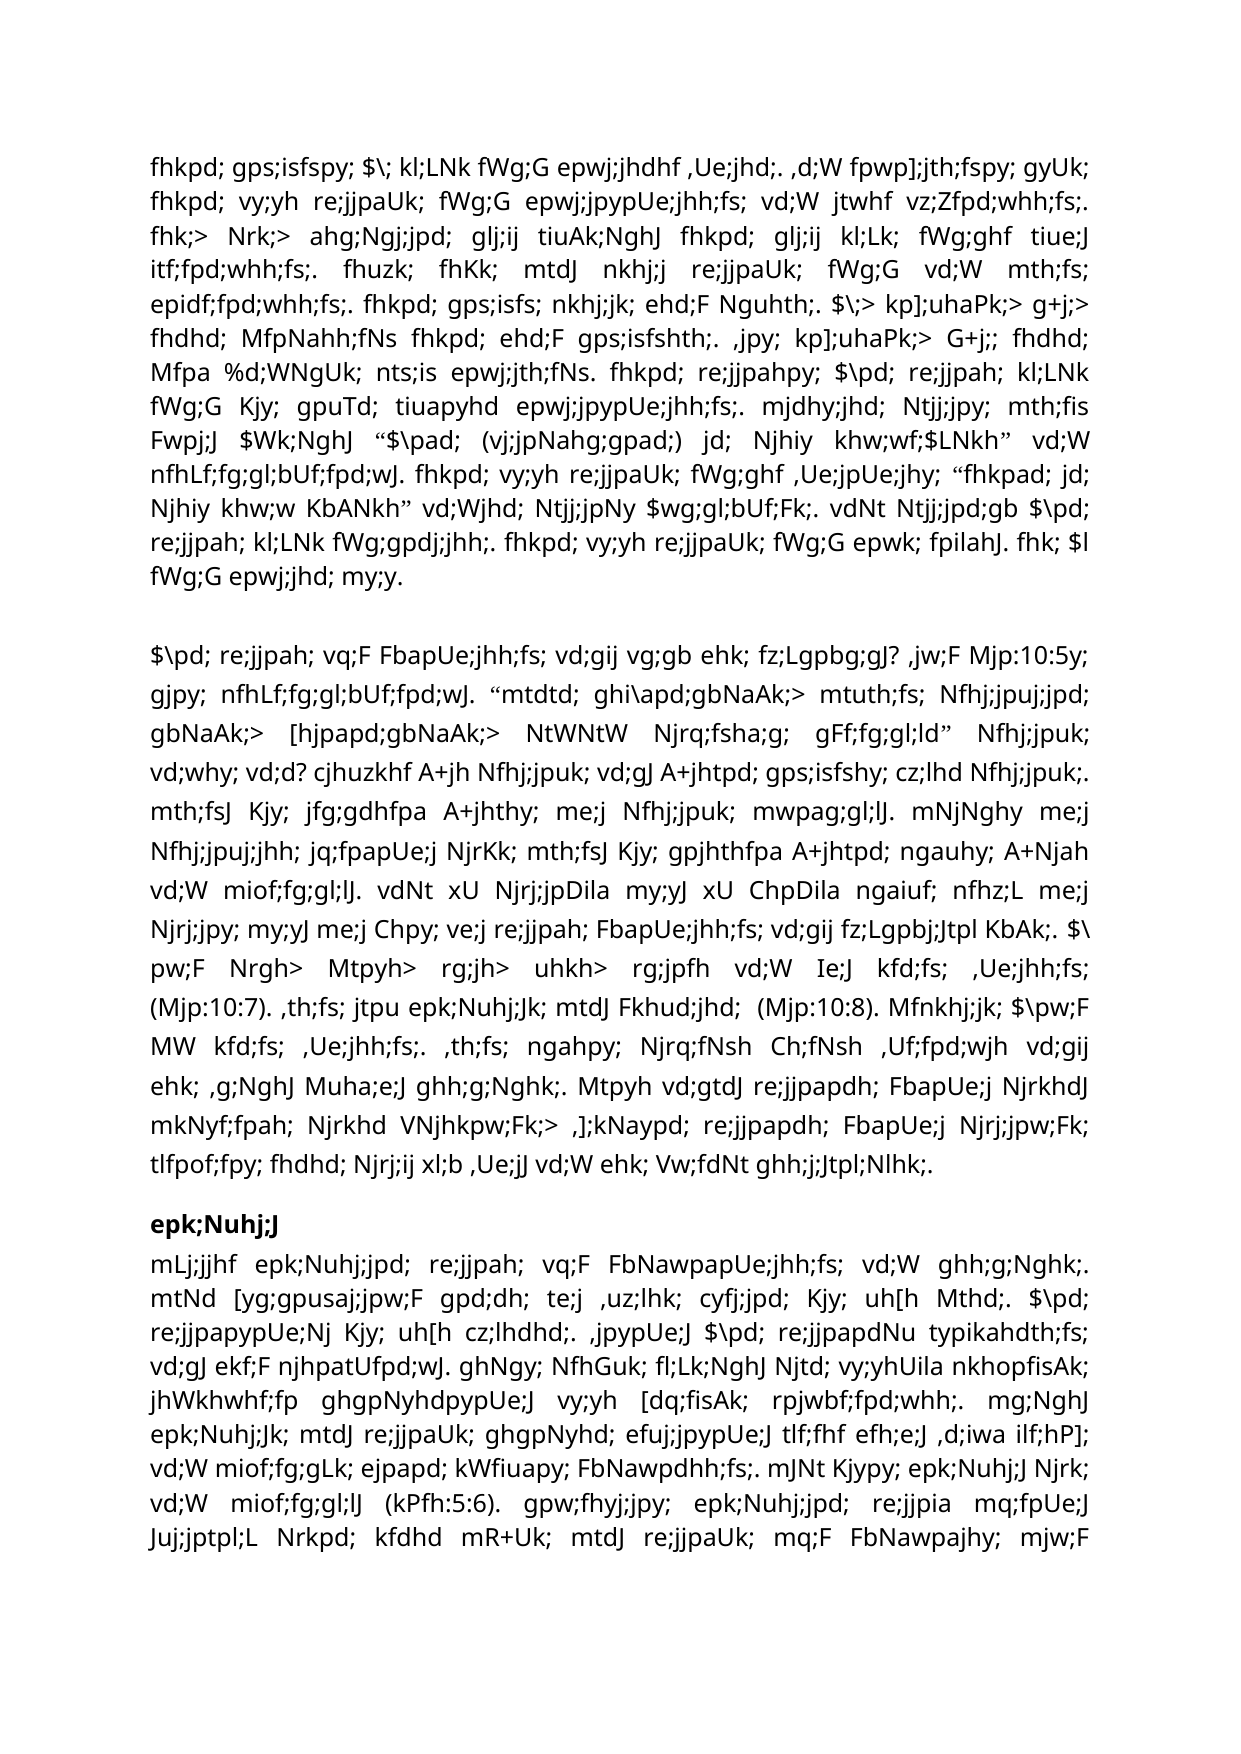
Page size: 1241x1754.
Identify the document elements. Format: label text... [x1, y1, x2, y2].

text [150, 1247, 1090, 1553]
text fhkpd; gps;isfspy; $\; kl;LNk fWg;G epwj;jhdhf ,Ue;jhd;. ,d;W fpwp];jth;fspy; gyUk; fhkpd; vy;yh re;jjpaUk; fWg;G epwj;jpypUe;jhh;fs; vd;W jtwhf vz;Zfpd;whh;fs;. fhk;> Nrk;> ahg;Ngj;jpd; glj;ij tiuAk;NghJ fhkpd; glj;ij kl;Lk; fWg;ghf tiue;J itf;fpd;whh;fs;. fhuzk; fhKk; mtdJ nkhj;j re;jjpaUk; fWg;G vd;W mth;fs; epidf;fpd;whh;fs;. fhkpd; gps;isfs; nkhj;jk; ehd;F Nguhth;. $\;> kp];uhaPk;> g+j;> fhdhd; MfpNahh;fNs fhkpd; ehd;F gps;isfshth;. ,jpy; kp];uhaPk;> G+j;; fhdhd; Mfpa %d;WNgUk; nts;is epwj;jth;fNs. fhkpd; re;jjpahpy; $\pd; re;jjpah; kl;LNk fWg;G Kjy; gpuTd; tiuapyhd epwj;jpypUe;jhh;fs;. mjdhy;jhd; Ntjj;jpy; mth;fis Fwpj;J $Wk;NghJ “$\pad; (vj;jpNahg;gpad;) jd; Njhiy khw;wf;$LNkh” vd;W nfhLf;fg;gl;bUf;fpd;wJ. fhkpd; vy;yh re;jjpaUk; fWg;ghf ,Ue;jpUe;jhy; “fhkpad; jd; Njhiy khw;w KbANkh” vd;Wjhd; Ntjj;jpNy $wg;gl;bUf;Fk;. vdNt Ntjj;jpd;gb $\pd; re;jjpah; kl;LNk fWg;gpdj;jhh;. fhkpd; vy;yh re;jjpaUk; fWg;G epwk; fpilahJ. fhk; $l fWg;G epwj;jhd; my;y. [150, 150, 1090, 593]
text epk;Nuhj;J [150, 1206, 1090, 1241]
text $\pd; re;jjpah; vq;F FbapUe;jhh;fs; vd;gij vg;gb ehk; fz;Lgpbg;gJ? ,jw;F Mjp:10:5y; gjpy; nfhLf;fg;gl;bUf;fpd;wJ. “mtdtd; ghi\apd;gbNaAk;> mtuth;fs; Nfhj;jpuj;jpd; gbNaAk;> [hjpapd;gbNaAk;> NtWNtW Njrq;fsha;g; gFf;fg;gl;ld” Nfhj;jpuk; vd;why; vd;d? cjhuzkhf A+jh Nfhj;jpuk; vd;gJ A+jhtpd; gps;isfshy; cz;lhd Nfhj;jpuk;. mth;fsJ Kjy; jfg;gdhfpa A+jhthy; me;j Nfhj;jpuk; mwpag;gl;lJ. mNjNghy me;j Nfhj;jpuj;jhh; jq;fpapUe;j NjrKk; mth;fsJ Kjy; gpjhthfpa A+jhtpd; ngauhy; A+Njah vd;W miof;fg;gl;lJ. vdNt xU Njrj;jpDila my;yJ xU ChpDila ngaiuf; nfhz;L me;j Njrj;jpy; my;yJ me;j Chpy; ve;j re;jjpah; FbapUe;jhh;fs; vd;gij fz;Lgpbj;Jtpl KbAk;. $\pw;F Nrgh> Mtpyh> rg;jh> uhkh> rg;jpfh vd;W Ie;J kfd;fs; ,Ue;jhh;fs; (Mjp:10:7). ,th;fs; jtpu epk;Nuhj;Jk; mtdJ Fkhud;jhd; (Mjp:10:8). Mfnkhj;jk; $\pw;F MW kfd;fs; ,Ue;jhh;fs;. ,th;fs; ngahpy; Njrq;fNsh Ch;fNsh ,Uf;fpd;wjh vd;gij ehk; ,g;NghJ Muha;e;J ghh;g;Nghk;. Mtpyh vd;gtdJ re;jjpapdh; FbapUe;j NjrkhdJ mkNyf;fpah; Njrkhd VNjhkpw;Fk;> ,];kNaypd; re;jjpapdh; FbapUe;j Njrj;jpw;Fk; tlfpof;fpy; fhdhd; Njrj;ij xl;b ,Ue;jJ vd;W ehk; Vw;fdNt ghh;j;Jtpl;Nlhk;. [150, 637, 1090, 1181]
